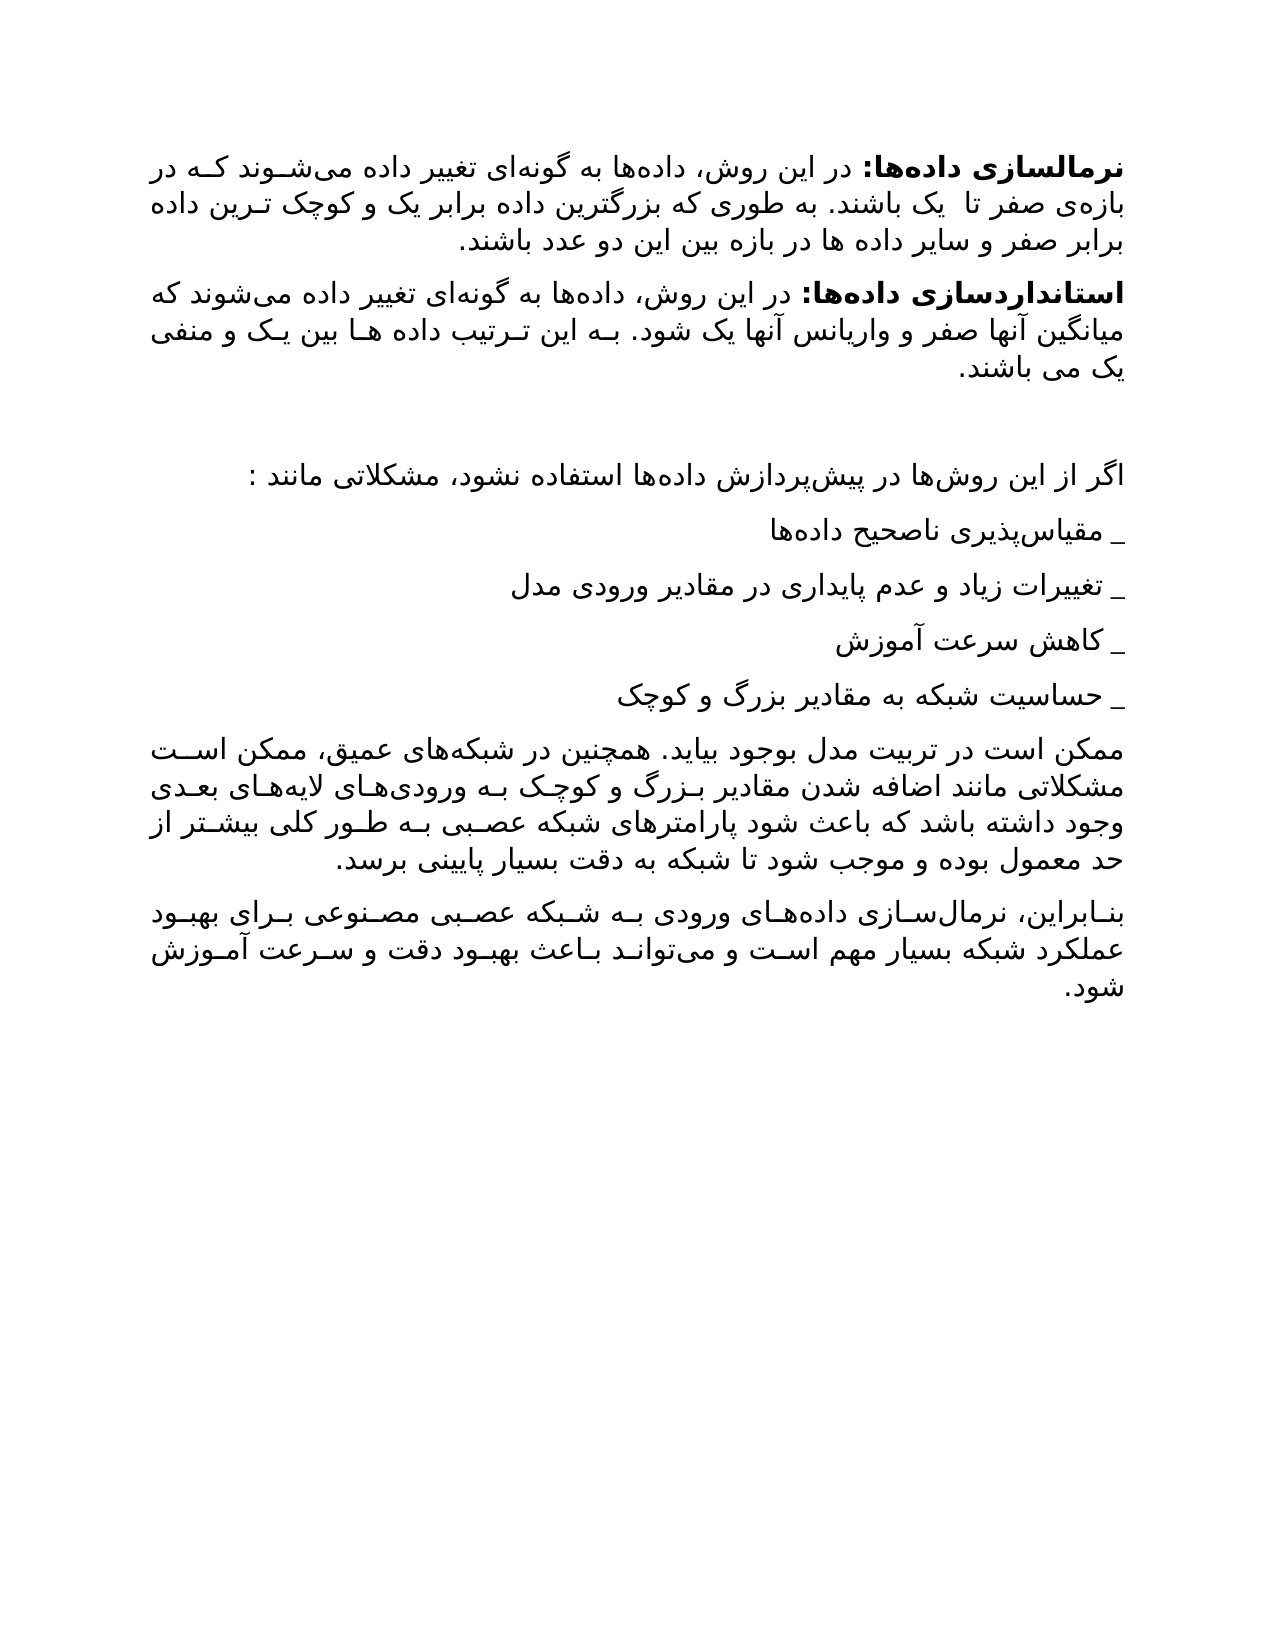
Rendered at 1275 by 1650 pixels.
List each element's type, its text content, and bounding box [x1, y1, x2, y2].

text اگر از این روش‌ها در پیش‌پردازش داده‌ها استفاده نشود، مشکلاتی مانند : [150, 458, 1125, 492]
text استانداردسازی داده‌ها: در این روش، داده‌ها به گونه‌ای تغییر داده می‌شوند که میانگین آنها صفر و واریانس آنها یک شود. به این ترتیب داده ها بین یک و منفی یک می باشند. [150, 277, 1125, 384]
text بنابراین، نرمال‌سازی داده‌های ورودی به شبکه عصبی مصنوعی برای بهبود عملکرد شبکه بسیار مهم است و می‌تواند باعث بهبود دقت و سرعت آموزش شود. [150, 896, 1125, 1003]
text _ کاهش سرعت آموزش [150, 622, 1125, 658]
text _ مقیاس‌پذیری ناصحیح داده‌ها [150, 512, 1125, 547]
text ممکن است در تربیت مدل بوجود بیاید. همچنین در شبکه‌های عمیق، ممکن است مشکلاتی مانند اضافه شدن مقادیر بزرگ و کوچک به ورودی‌های لایه‌های بعدی وجود داشته باشد که باعث شود پارامترهای شبکه عصبی به طور کلی بیشتر از حد معمول بوده و موجب شود تا شبکه به دقت بسیار پایینی برسد. [150, 732, 1125, 876]
text نرمالسازی داده‌ها: در این روش، داده‌ها به گونه‌ای تغییر داده می‌شوند که در بازه‌ی صفر تا یک باشند. به طوری که بزرگترین داده برابر یک و کوچک ترین داده برابر صفر و سایر داده ها در بازه بین این دو عدد باشند. [150, 150, 1125, 257]
text _ حساسیت شبکه به مقادیر بزرگ و کوچک [150, 677, 1125, 713]
text _ تغییرات زیاد و عدم پایداری در مقادیر ورودی مدل [150, 567, 1125, 602]
